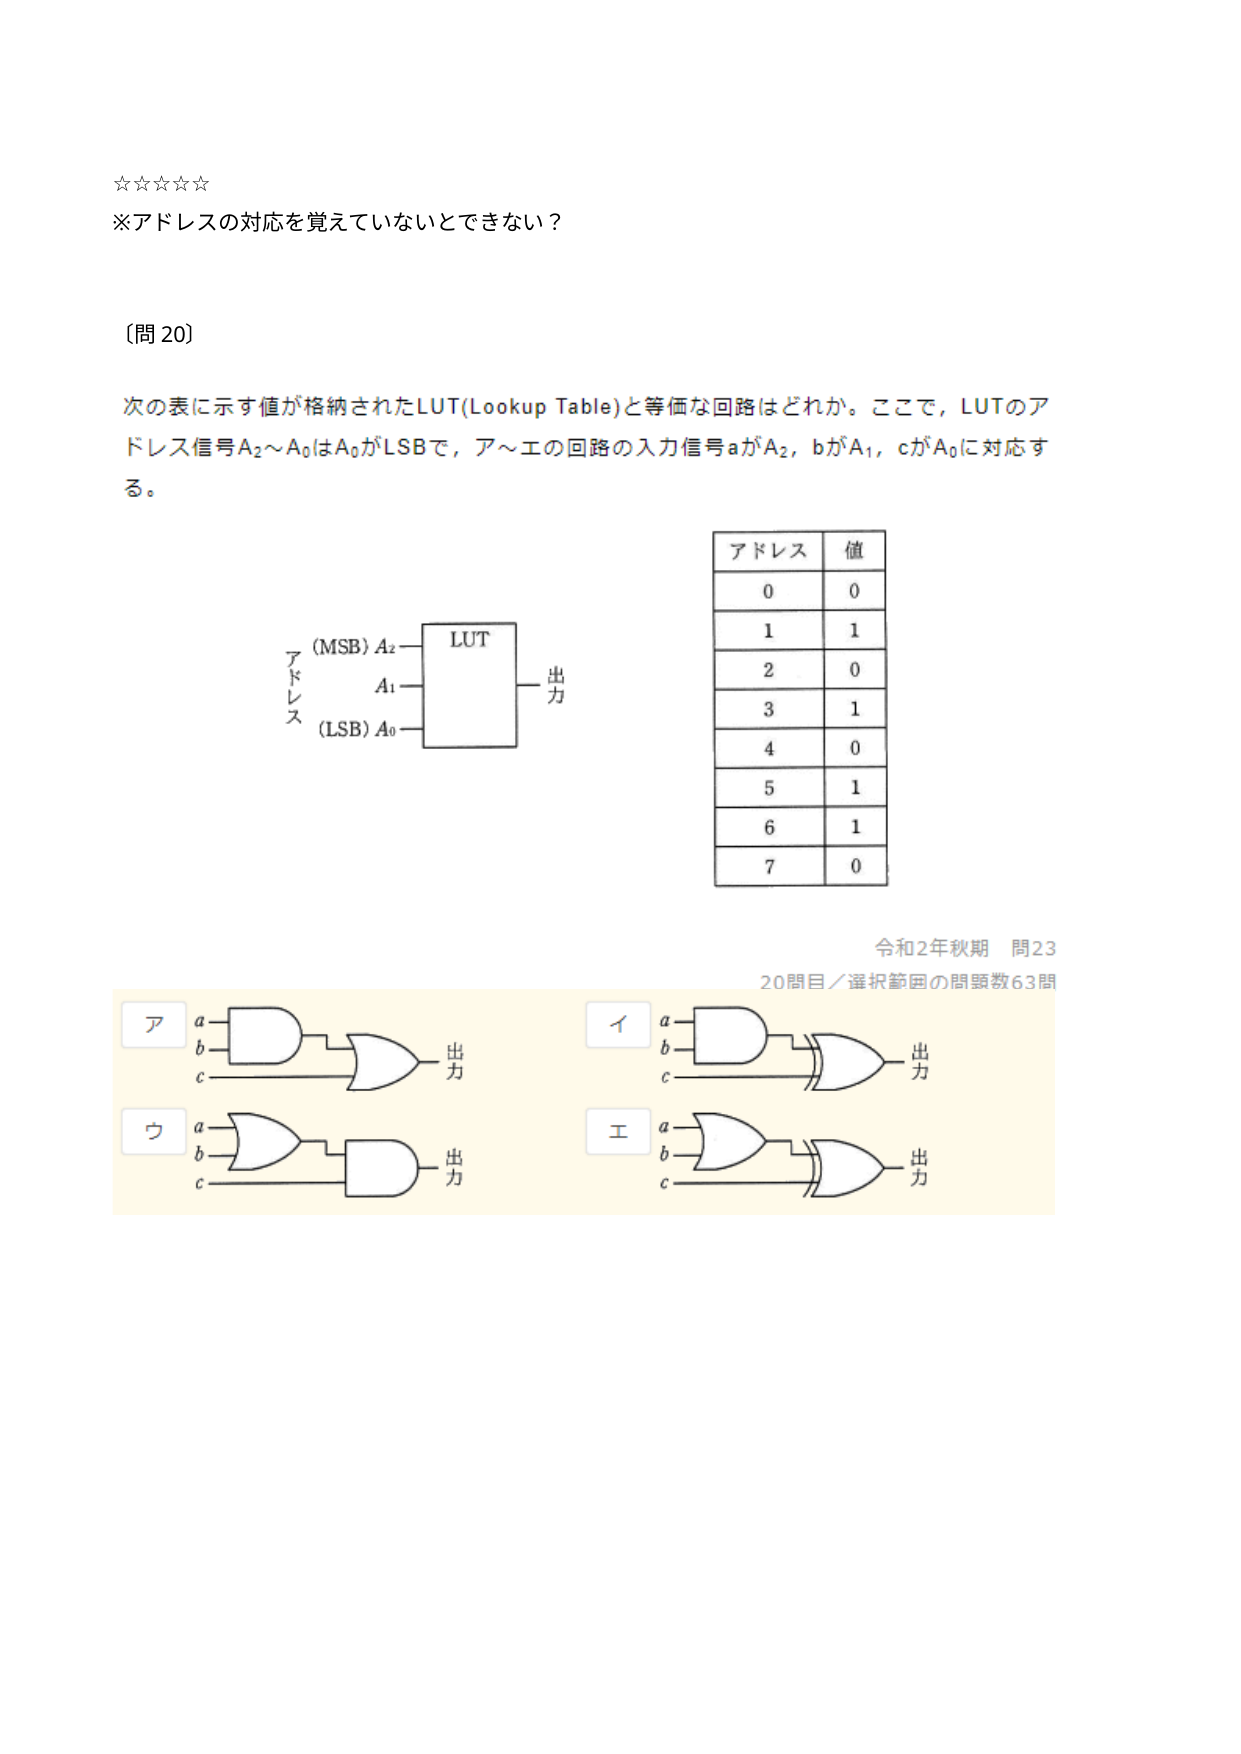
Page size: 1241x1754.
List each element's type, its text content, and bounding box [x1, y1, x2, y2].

picture [112, 389, 1060, 1215]
text ※アドレスの対応を覚えていないとできない？ [112, 202, 1128, 239]
text ☆☆☆☆☆ [112, 164, 1128, 202]
text 〔問20〕 [112, 314, 1128, 352]
